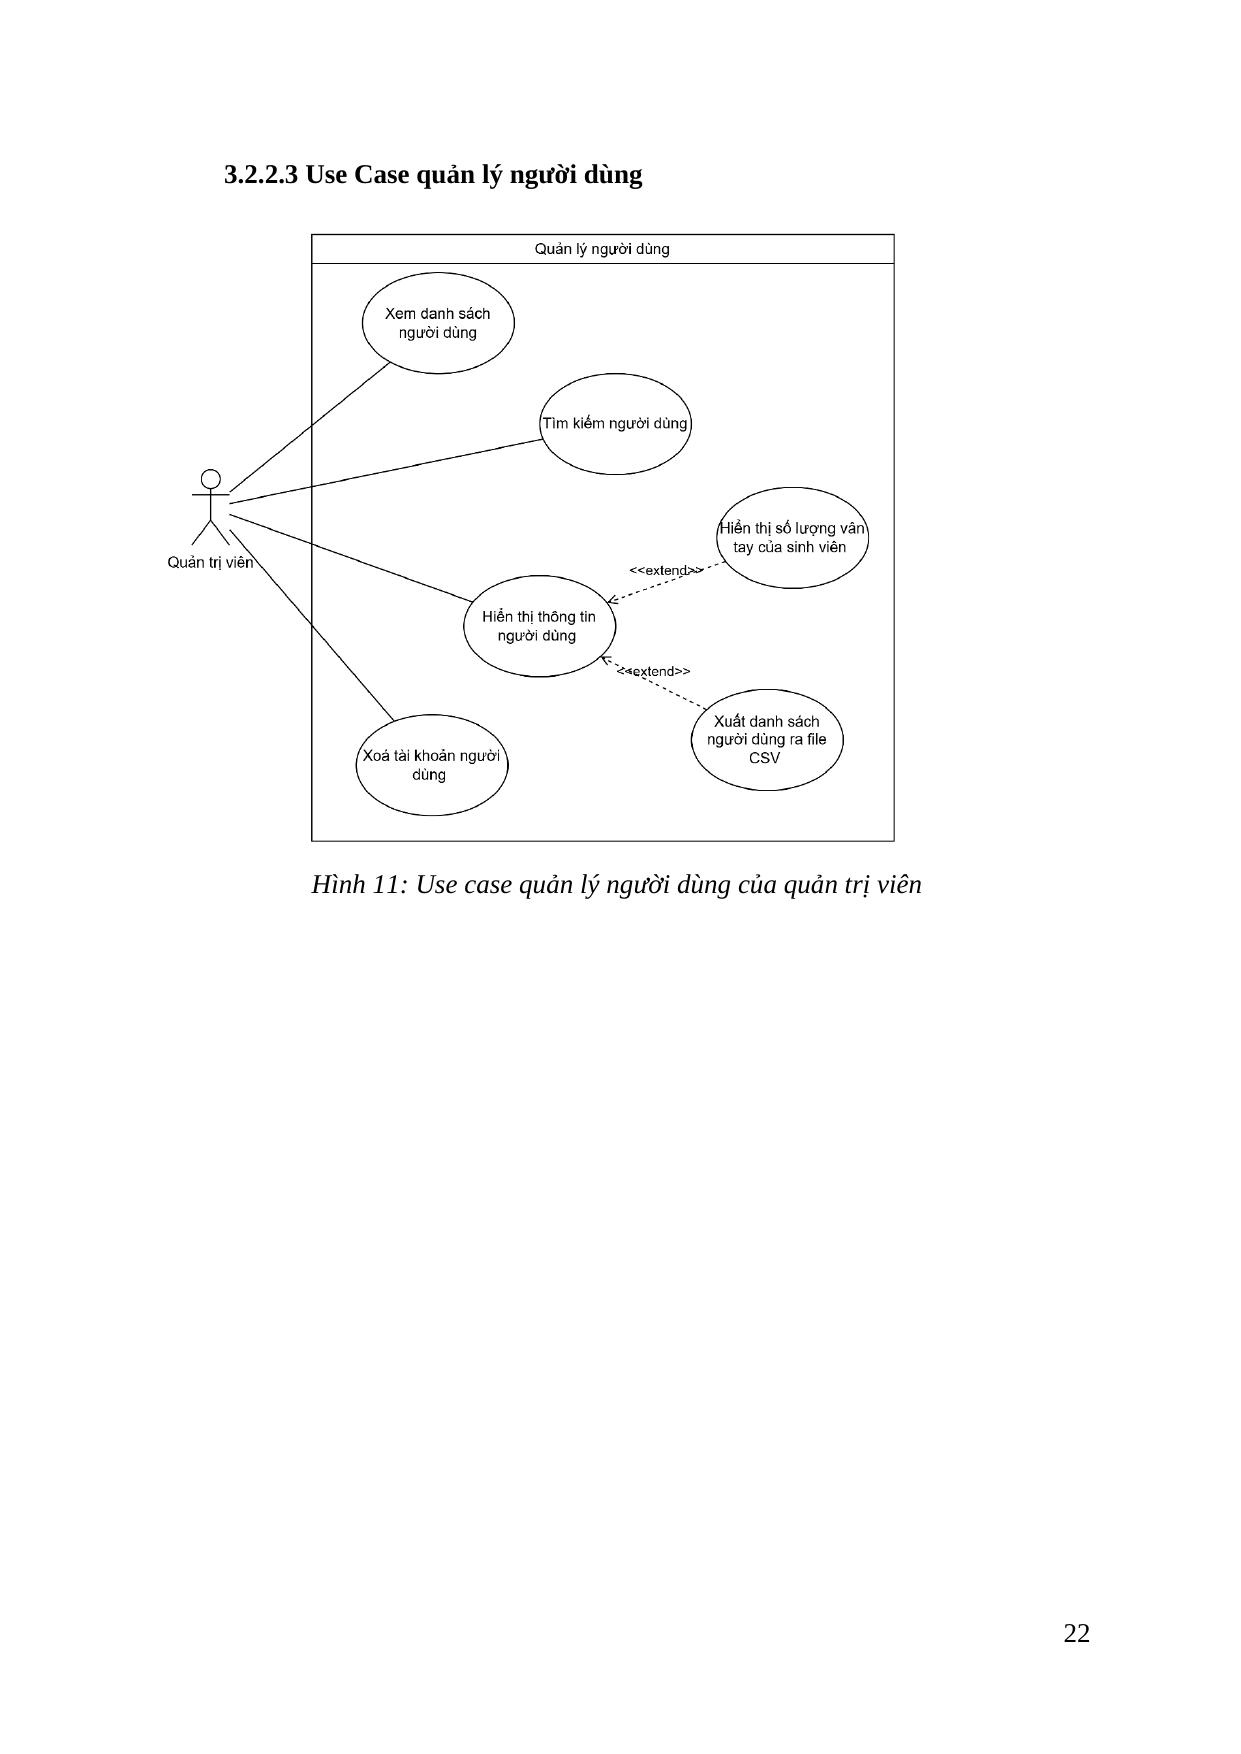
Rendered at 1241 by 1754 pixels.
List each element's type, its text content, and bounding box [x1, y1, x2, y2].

subtitle 3.2.2.3 Use Case quản lý người dùng [224, 158, 1090, 189]
picture [154, 221, 907, 854]
